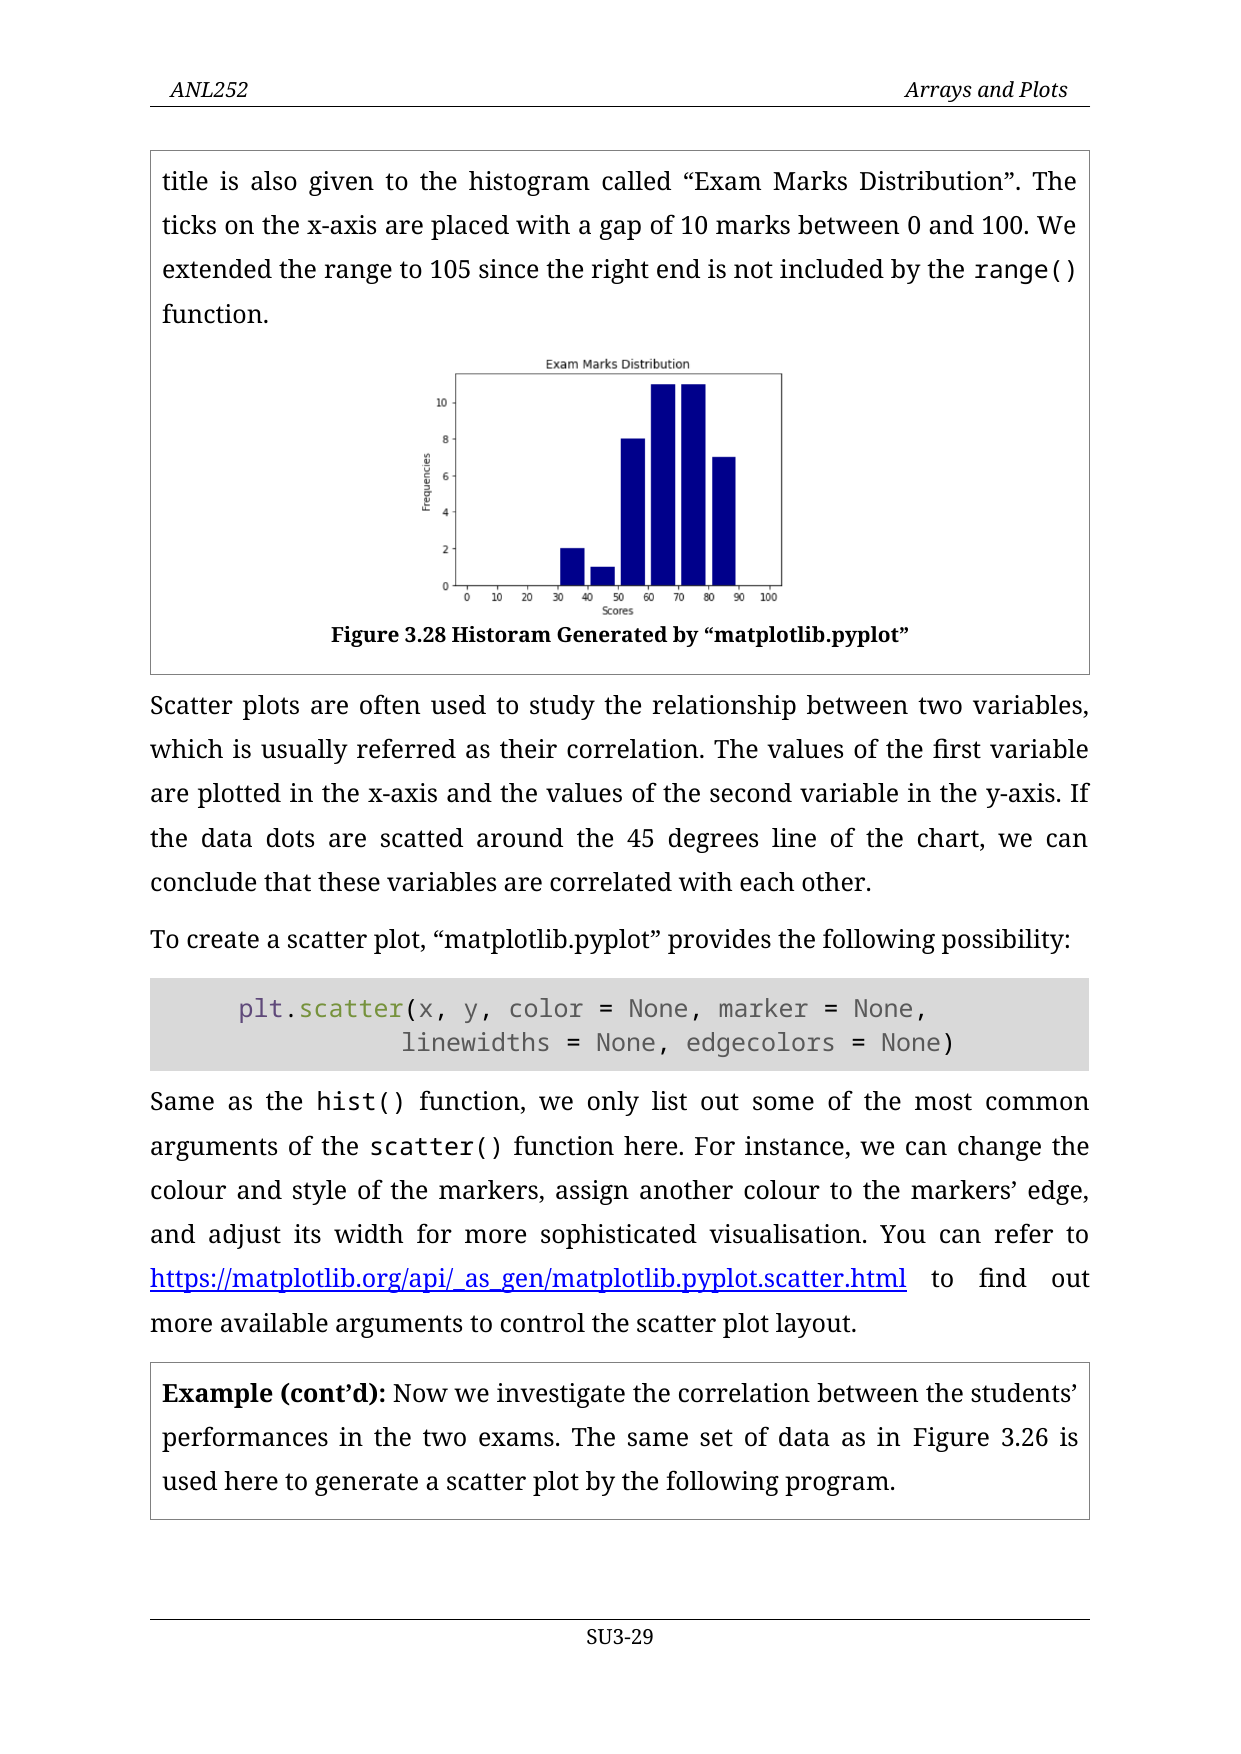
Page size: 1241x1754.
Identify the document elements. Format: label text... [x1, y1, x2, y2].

picture [387, 353, 853, 621]
text Scatter plots are often used to study the relationship between two variables, which is usually referred as their correlation. The values of the first variable are plotted in the x-axis and the values of the second variable in the y-axis. If the data dots are scatted around the 45 degrees line of the chart, we can conclude that these variables are correlated with each other. [150, 688, 1090, 899]
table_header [151, 1363, 1089, 1519]
table_header plt.scatter(x, y, color = None, marker = None, linewidths = None, edgecolors = None) [150, 978, 1089, 1071]
text Same as the hist() function, we only list out some of the most common arguments of the scatter() function here. For instance, we can change the colour and style of the markers, assign another colour to the markers’ edge, and adjust its width for more sophisticated visualisation. You can refer to https://matplotlib.org/api/_as_gen/‌matplotlib.pyplot.scatter.html to find out more available arguments to control the scatter plot layout. [150, 1084, 1090, 1339]
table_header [151, 151, 1089, 674]
text To create a scatter plot, “matplotlib.pyplot” provides the following possibility: [150, 921, 1090, 956]
